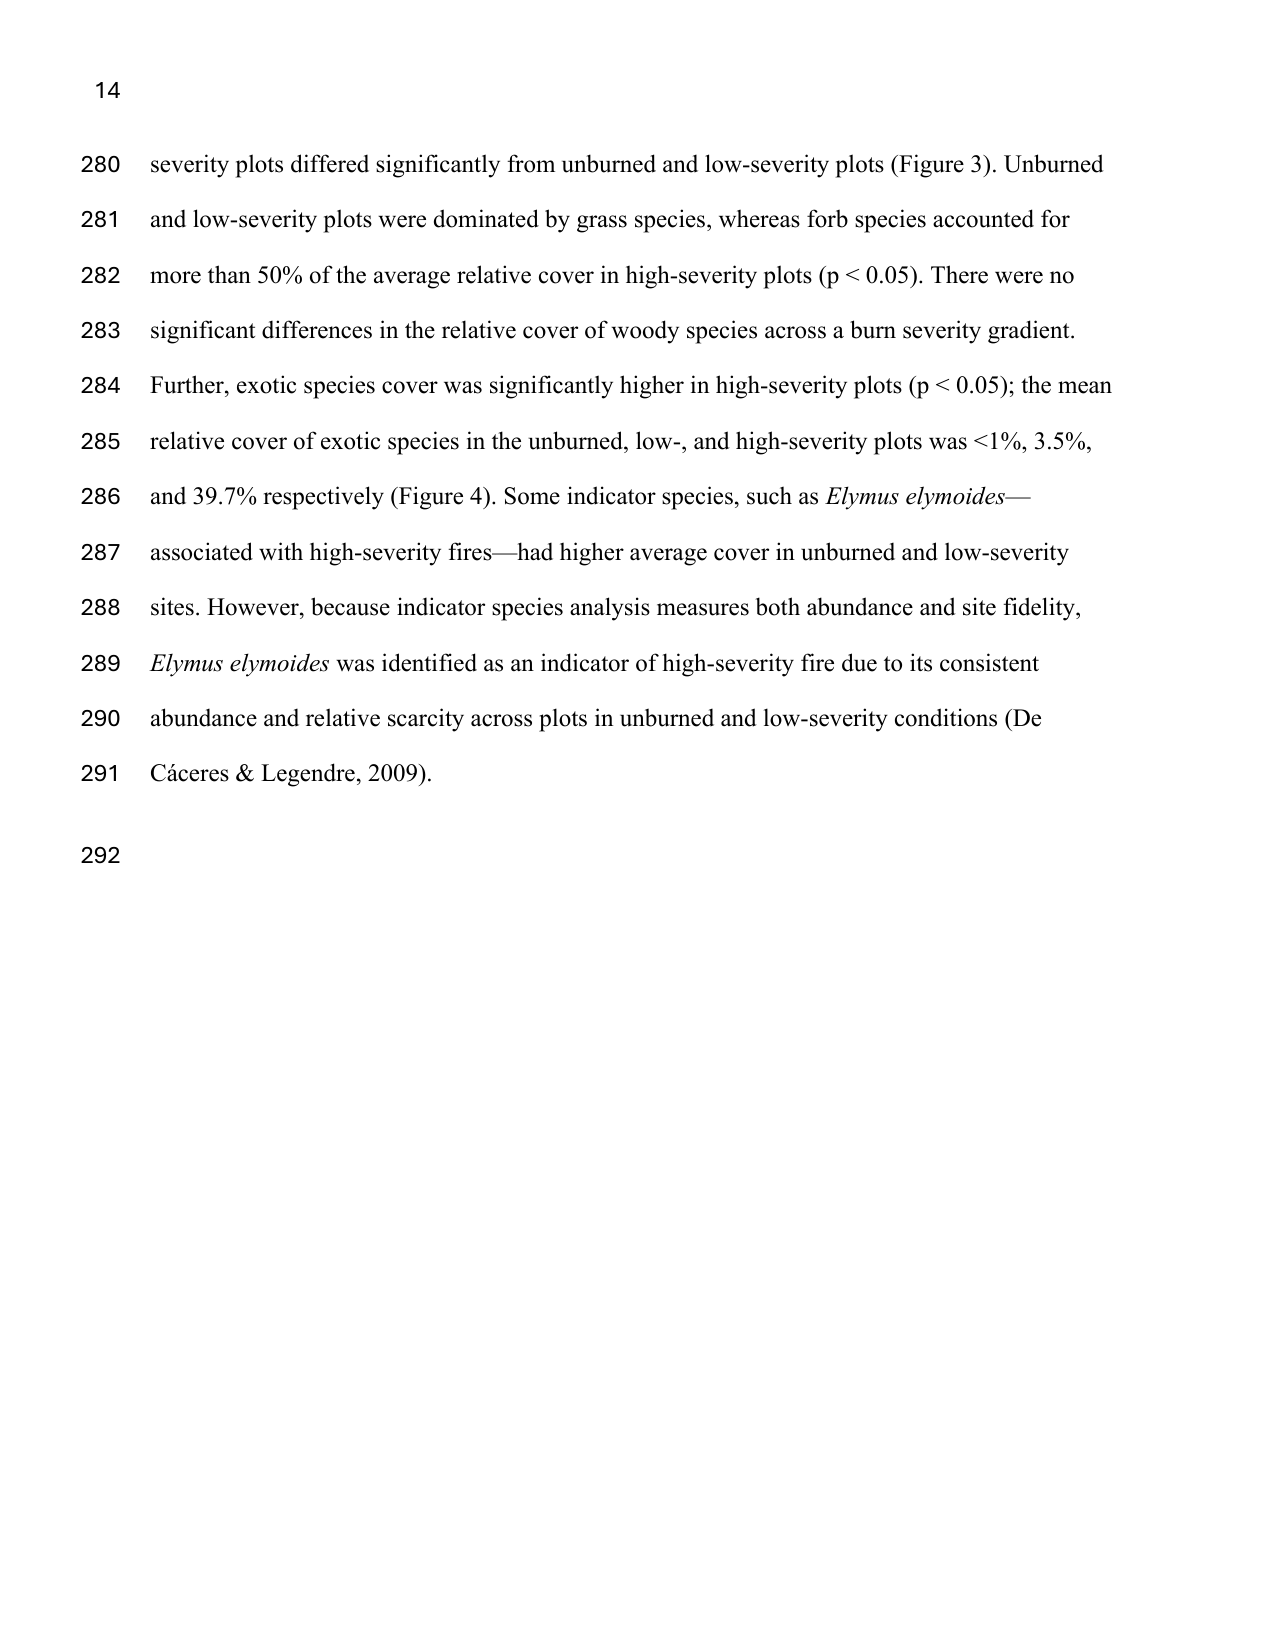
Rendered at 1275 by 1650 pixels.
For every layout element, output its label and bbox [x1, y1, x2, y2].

text [150, 150, 1125, 787]
